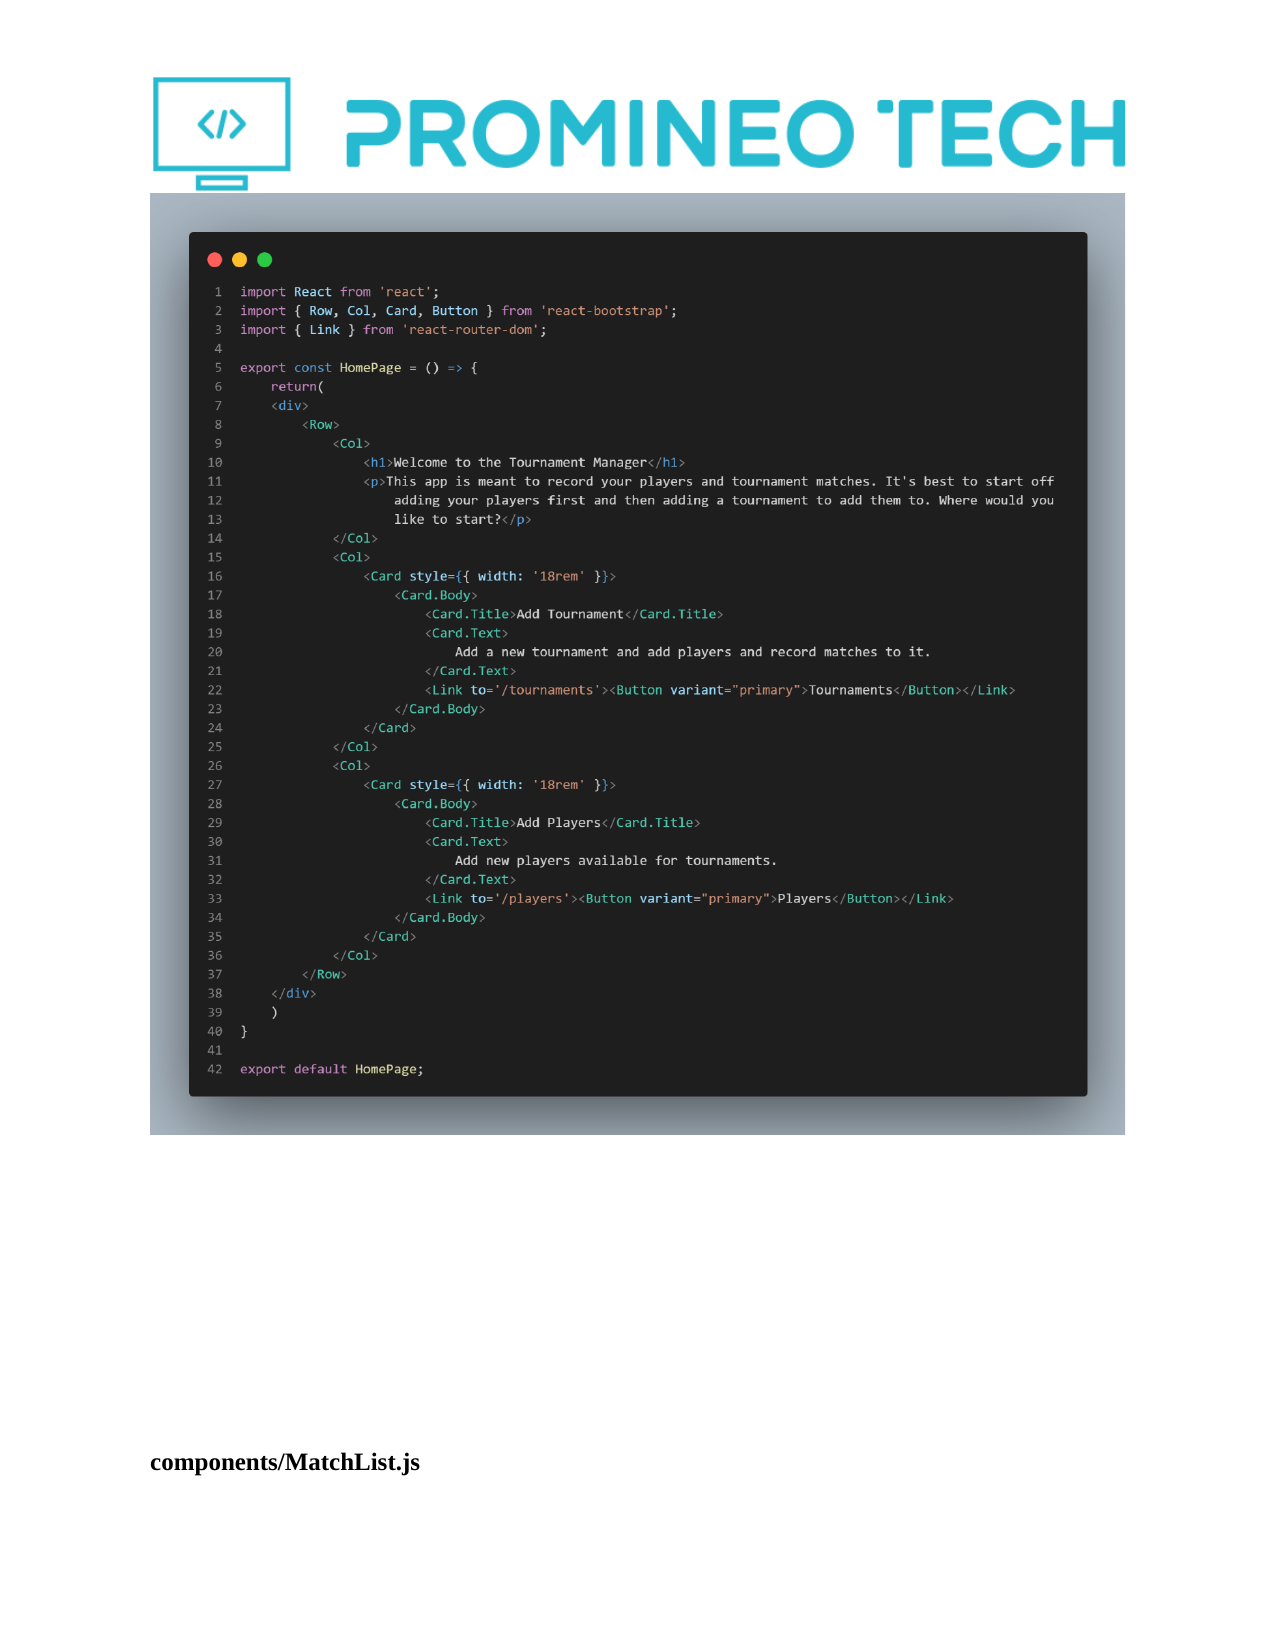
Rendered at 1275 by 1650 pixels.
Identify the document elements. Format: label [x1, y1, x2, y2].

picture [150, 75, 1125, 1135]
text [150, 1135, 1125, 1476]
